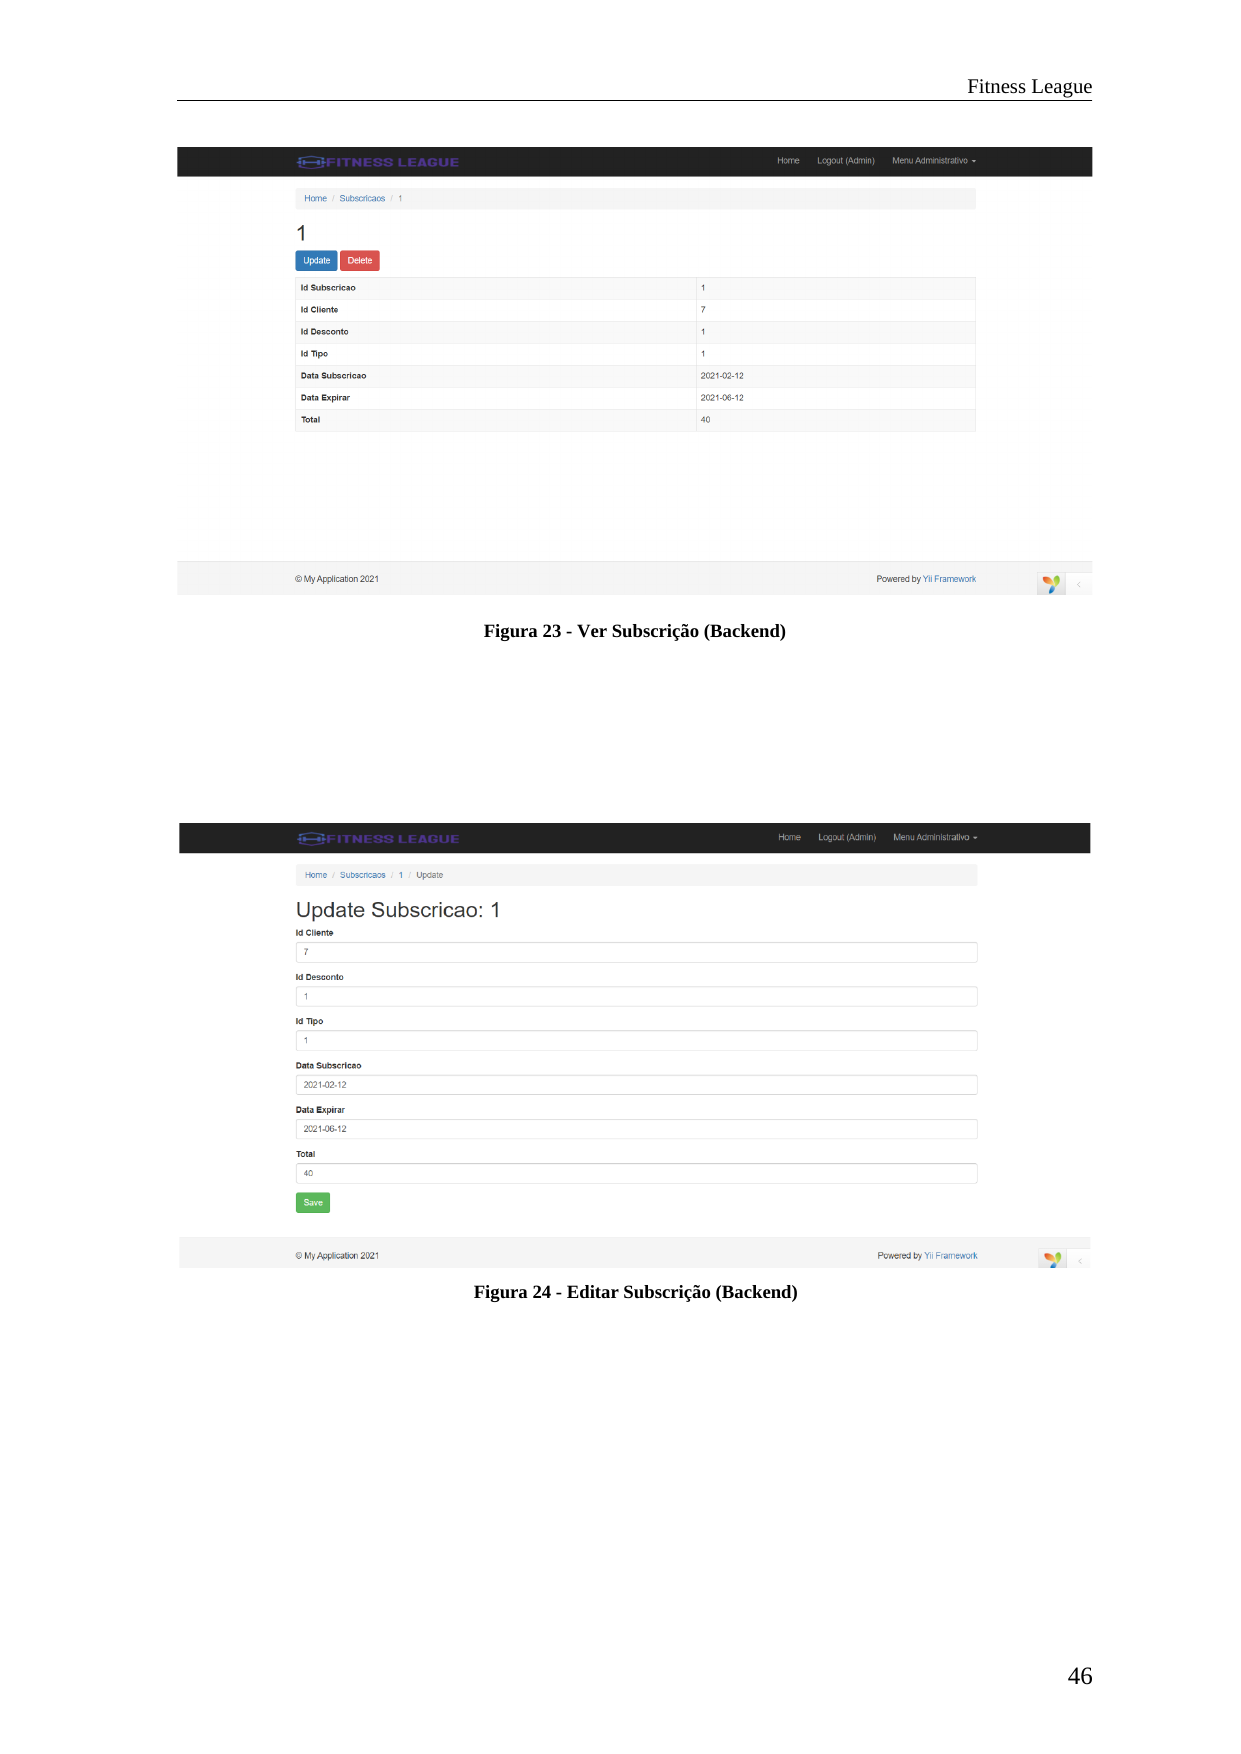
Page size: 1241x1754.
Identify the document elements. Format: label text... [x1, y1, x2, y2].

picture [177, 147, 1093, 595]
picture [177, 823, 1090, 1267]
